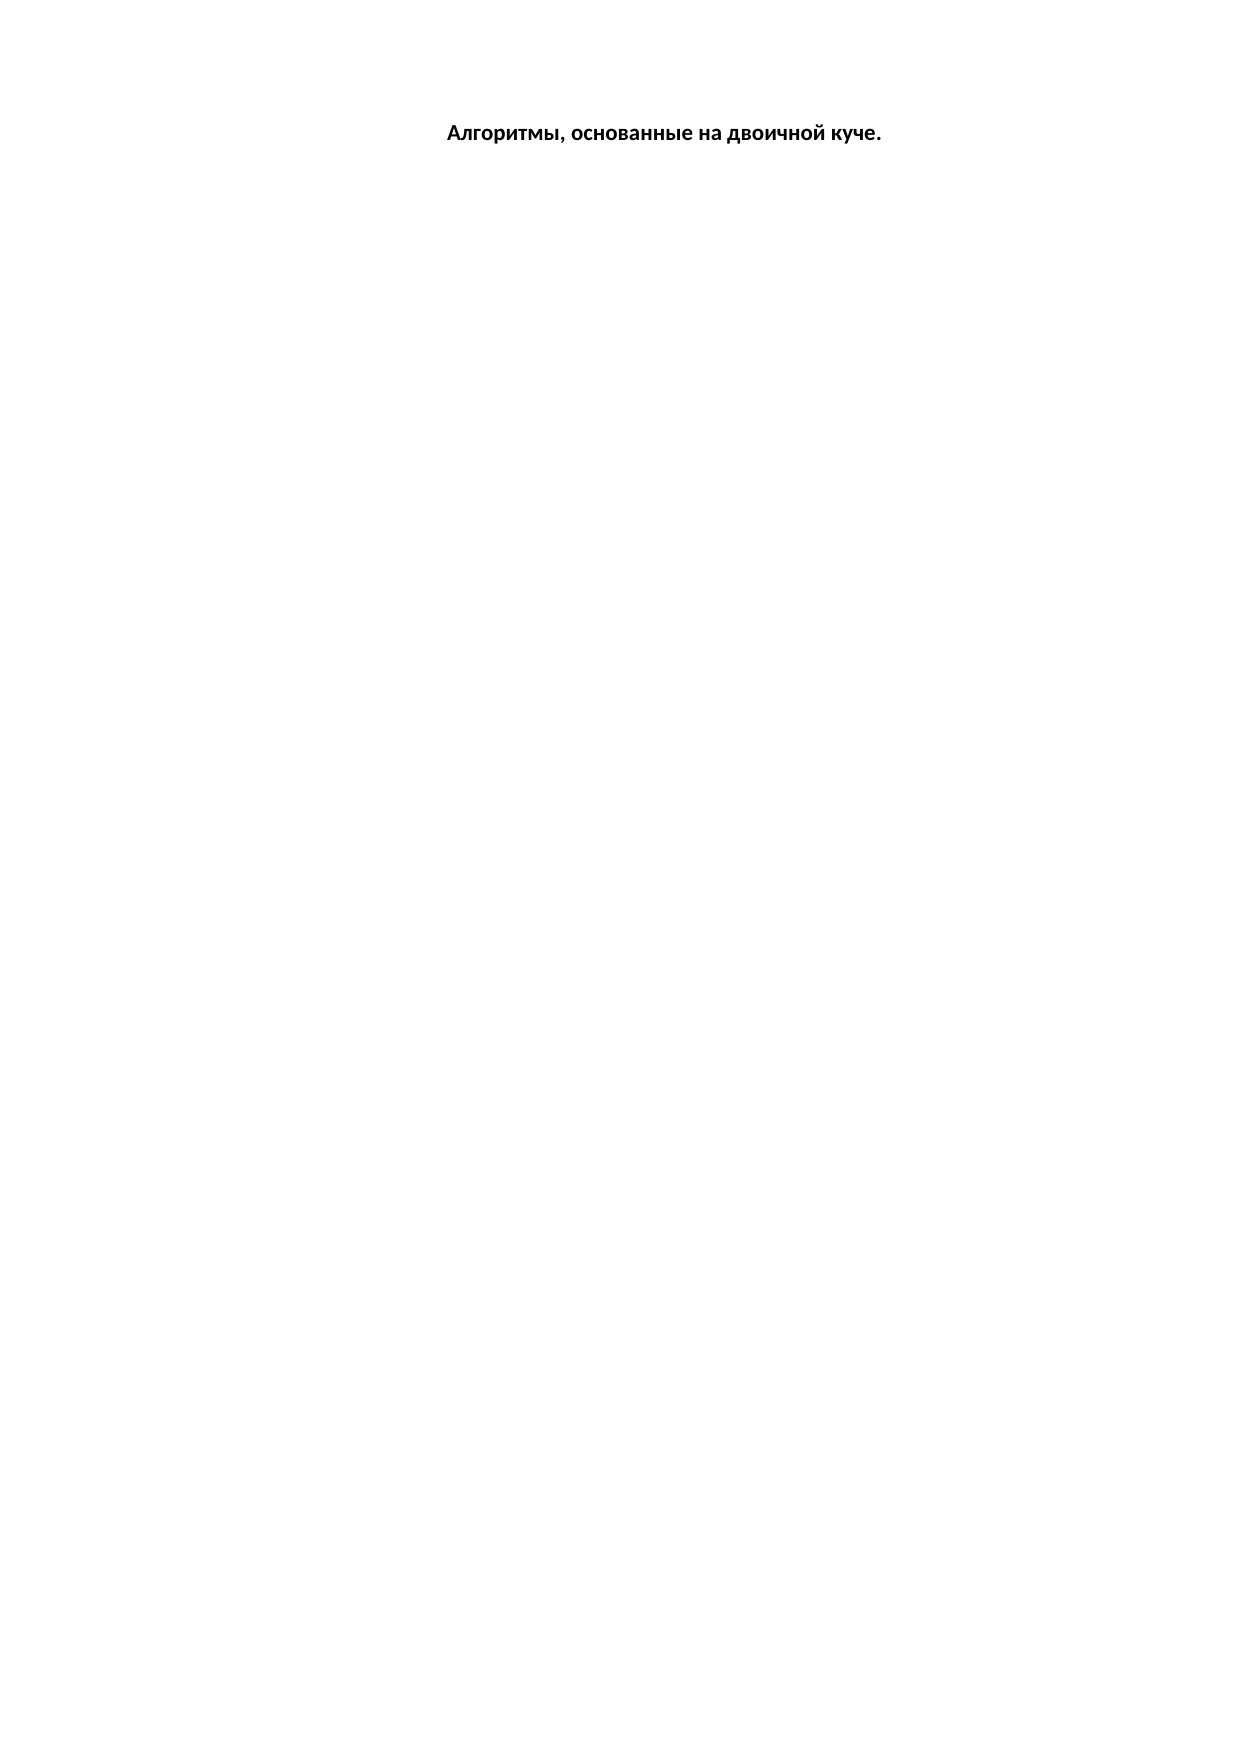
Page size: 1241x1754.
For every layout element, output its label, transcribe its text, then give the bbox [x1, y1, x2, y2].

text Алгоритмы, основанные на двоичной куче. [177, 118, 1152, 146]
